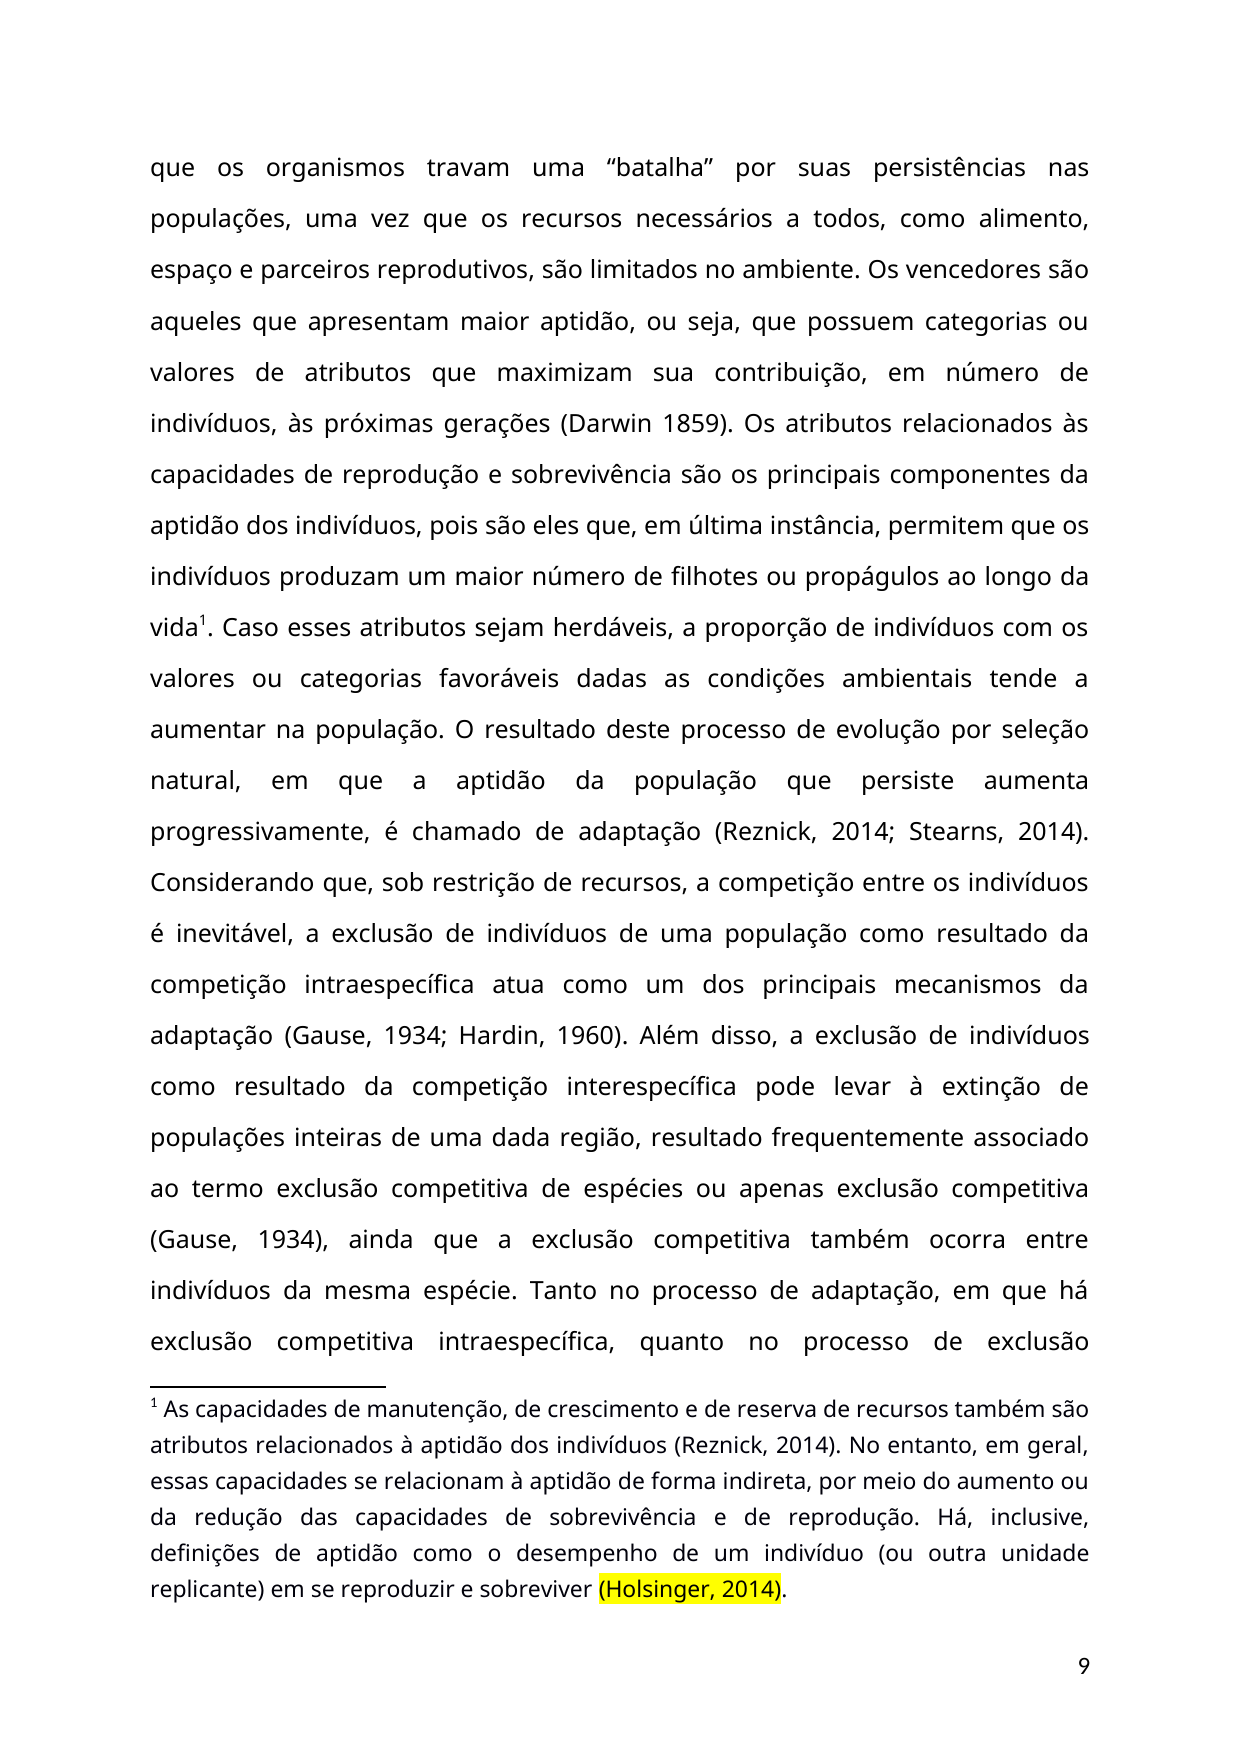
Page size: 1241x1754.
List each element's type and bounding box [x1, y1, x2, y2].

text [150, 150, 1090, 1358]
